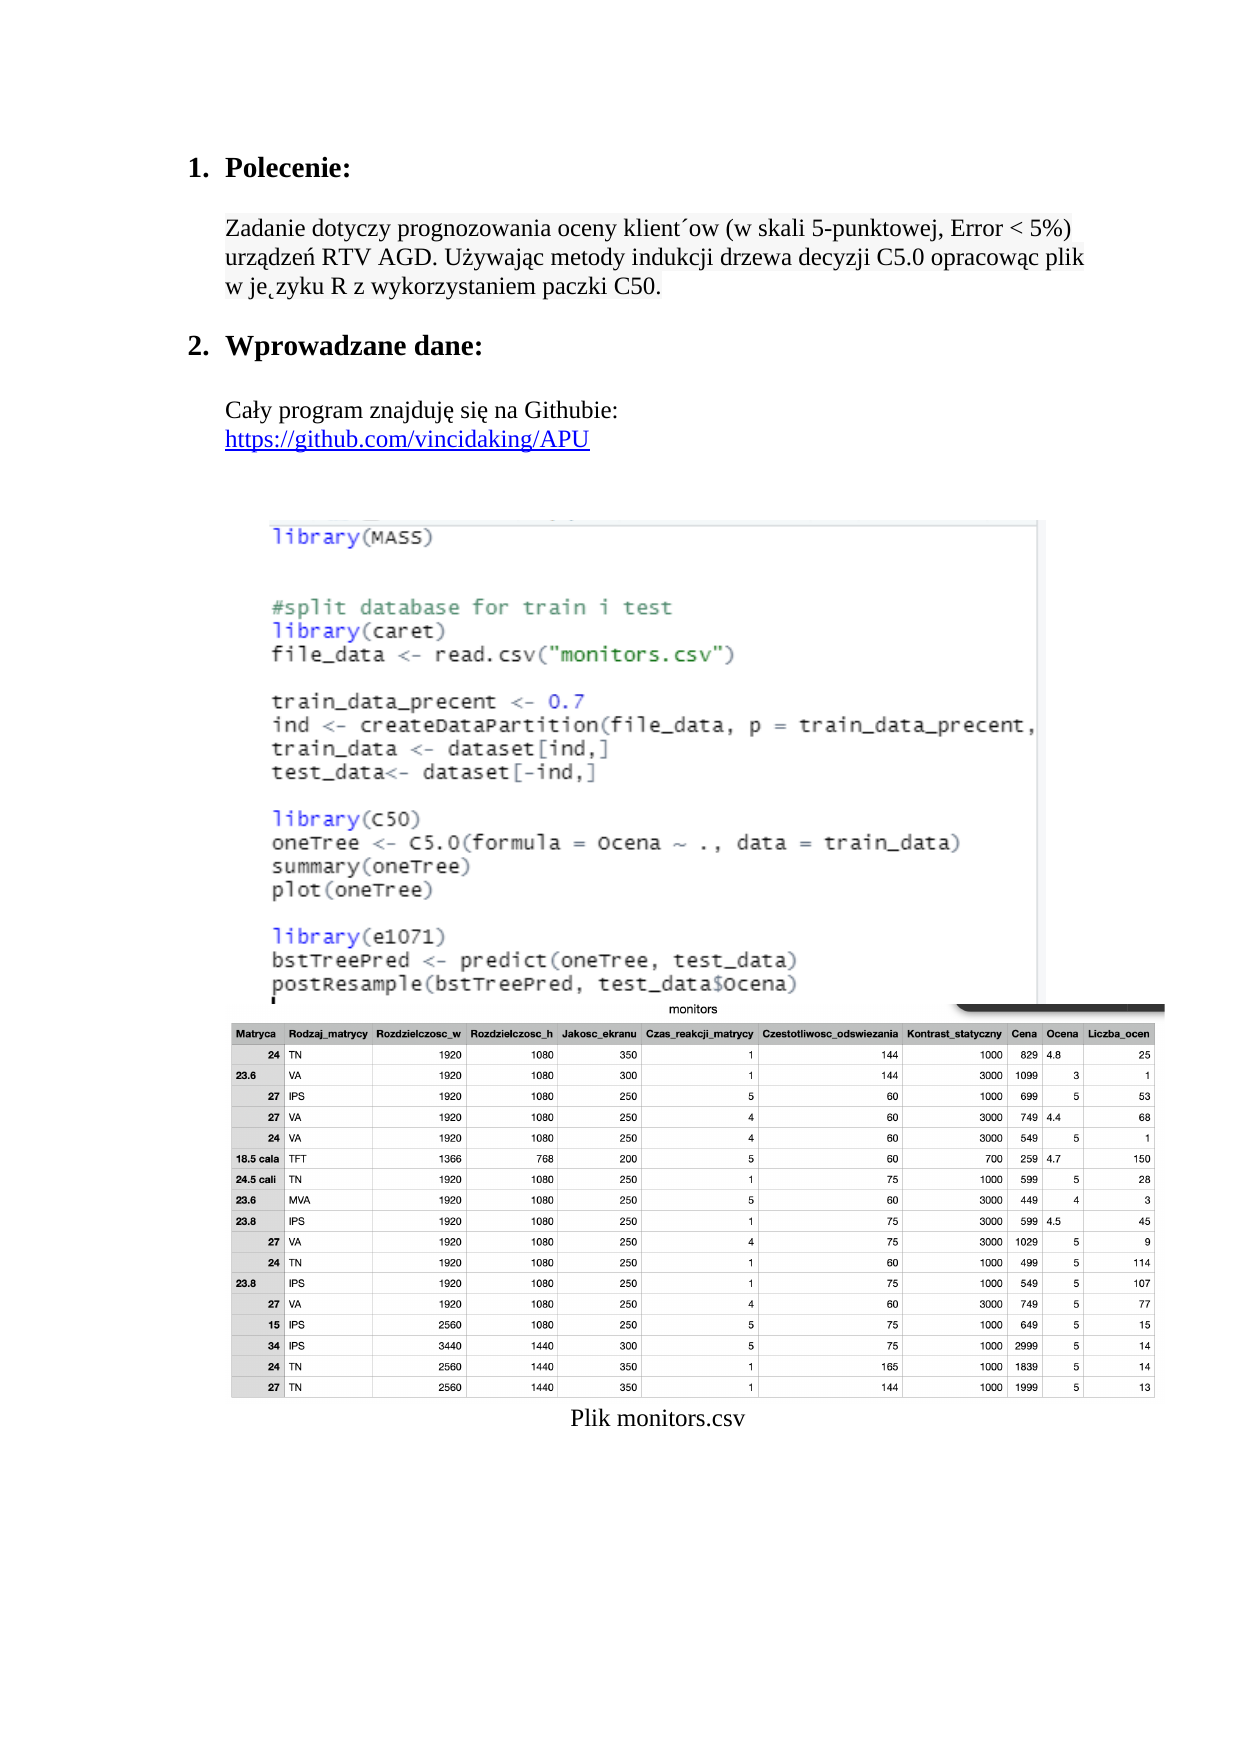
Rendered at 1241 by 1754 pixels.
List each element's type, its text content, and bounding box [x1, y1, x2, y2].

list Polecenie: [187, 150, 1090, 183]
text https://github.com/vincidaking/APU [225, 424, 1090, 453]
text Plik monitors.csv [225, 1404, 1090, 1432]
picture [225, 520, 1165, 1404]
text Cały program znajduję się na Githubie: [150, 395, 1090, 424]
list Zadanie dotyczy prognozowania oceny klient´ow (w skali 5-punktowej, Error < 5%) urządzeń RTV AGD. Używając metody indukcji drzewa decyzji C5.0 opracowąc plik w je˛zyku R z wykorzystaniem paczki C50. [662, 213, 1090, 299]
list Wprowadzane dane: [187, 328, 1090, 362]
